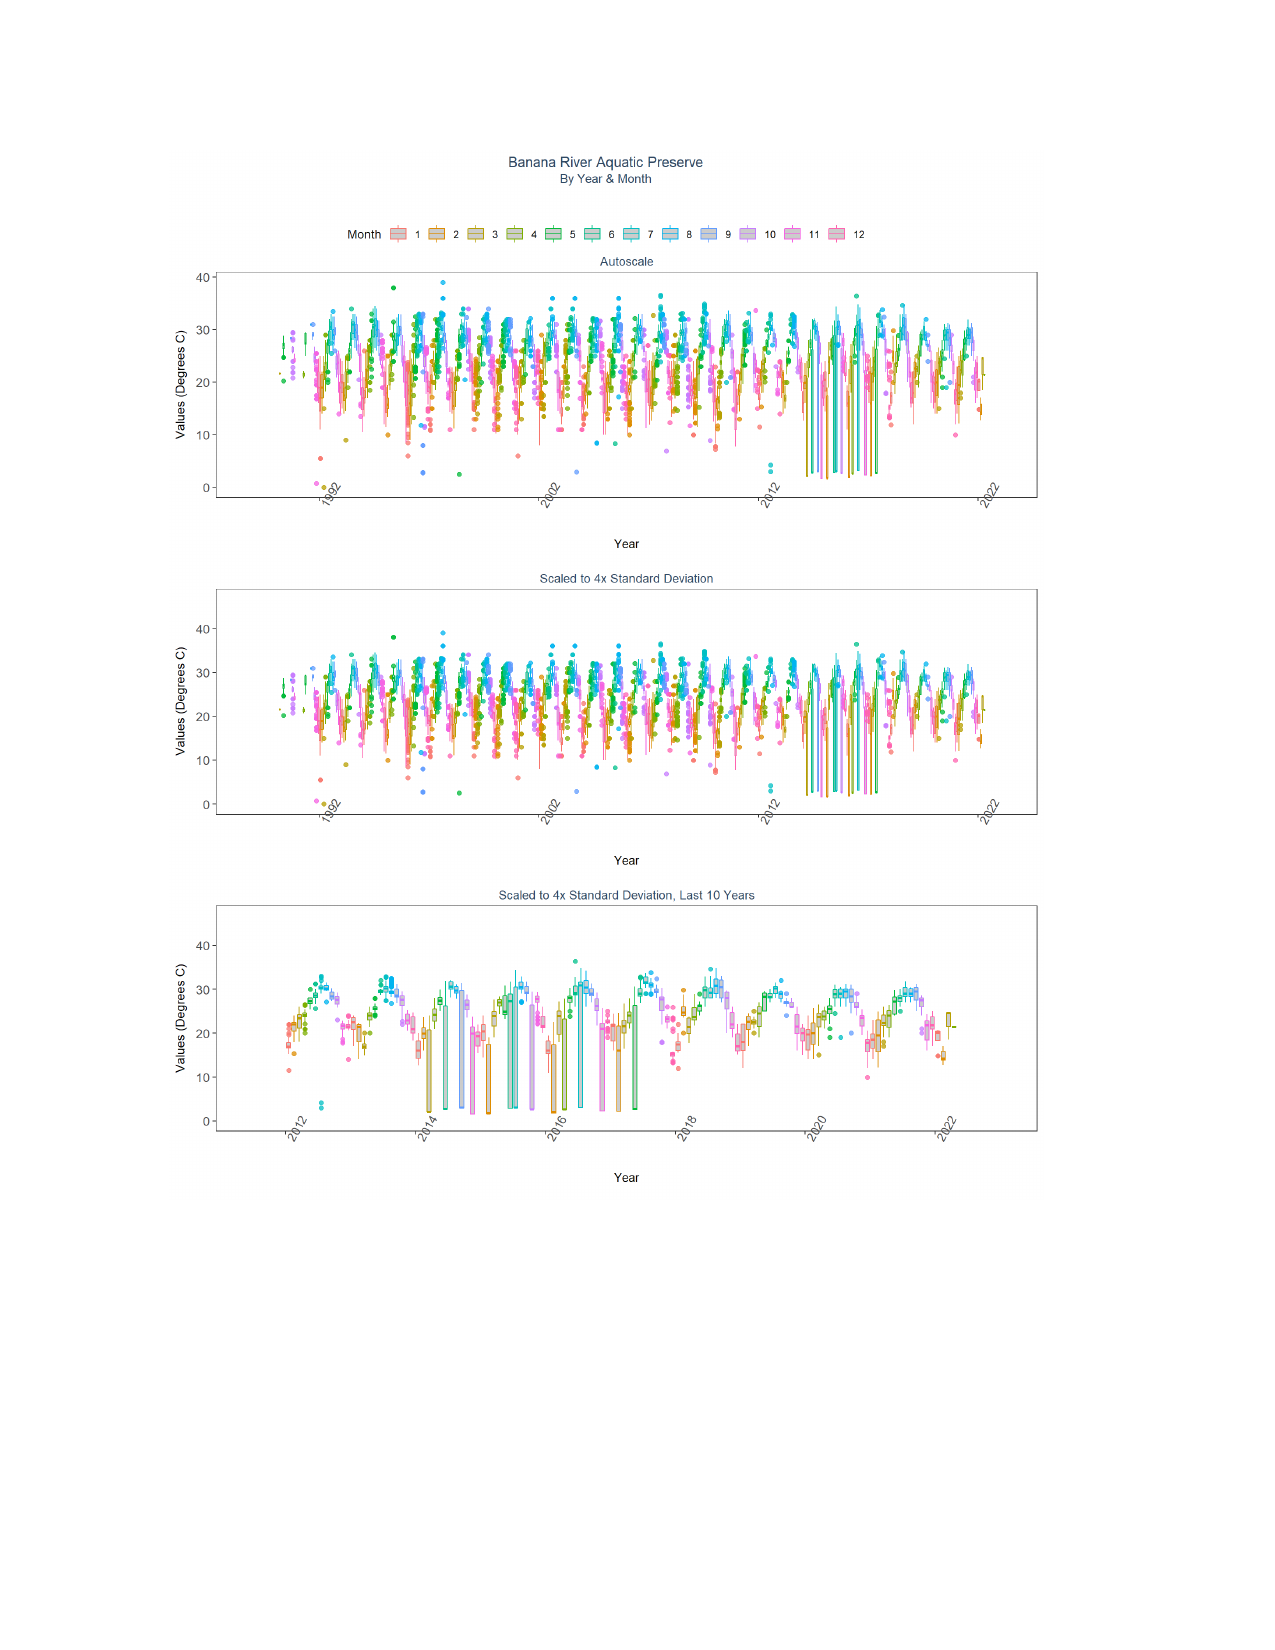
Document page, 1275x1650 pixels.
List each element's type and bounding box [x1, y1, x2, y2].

picture [168, 150, 1044, 1200]
